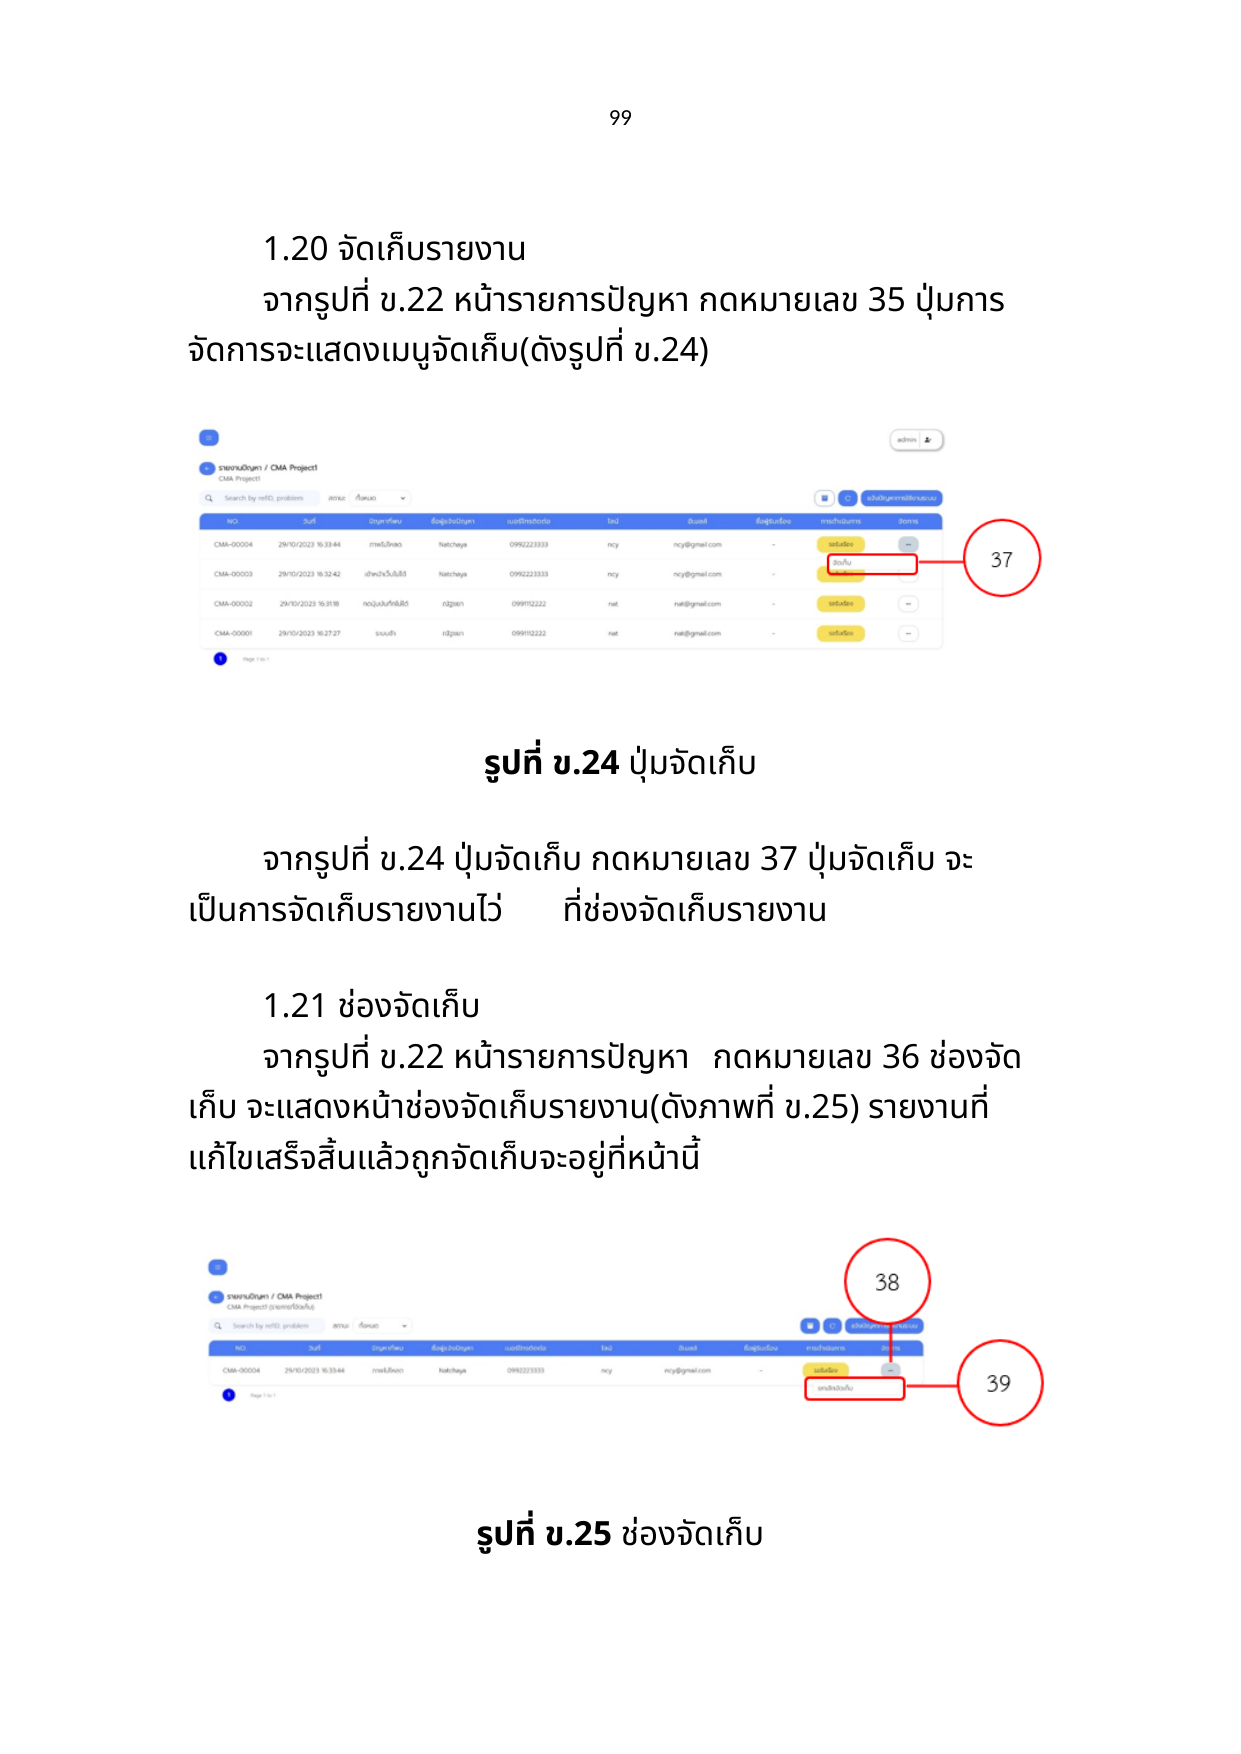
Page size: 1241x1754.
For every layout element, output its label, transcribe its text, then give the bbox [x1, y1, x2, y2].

picture [187, 422, 1053, 739]
picture [187, 1229, 1053, 1510]
text 1.20 จัดเก็บรายงาน จากรูปที่ ข.22 หน้ารายการปัญหา กดหมายเลข 35 ปุ่มการจัดการจะแสดงเมนูจัดเก็บ(ดังรูปที่ ข.24) [187, 225, 1053, 377]
text รูปที่ ข.24 ปุ่มจัดเก็บ [187, 739, 1053, 790]
text 1.21 ช่องจัดเก็บ จากรูปที่ ข.22 หน้ารายการปัญหา กดหมายเลข 36 ช่องจัดเก็บ จะแสดงหน้าช่องจัดเก็บรายงาน(ดังภาพที่ ข.25) รายงานที่แก้ไขเสร็จสิ้นแล้วถูกจัดเก็บจะอยู่ที่หน้านี้ [187, 982, 1053, 1184]
text จากรูปที่ ข.24 ปุ่มจัดเก็บ กดหมายเลข 37 ปุ่มจัดเก็บ จะเป็นการจัดเก็บรายงานไว่ ที่ช่องจัดเก็บรายงาน [187, 835, 1053, 936]
text รูปที่ ข.25 ช่องจัดเก็บ [187, 1510, 1053, 1560]
